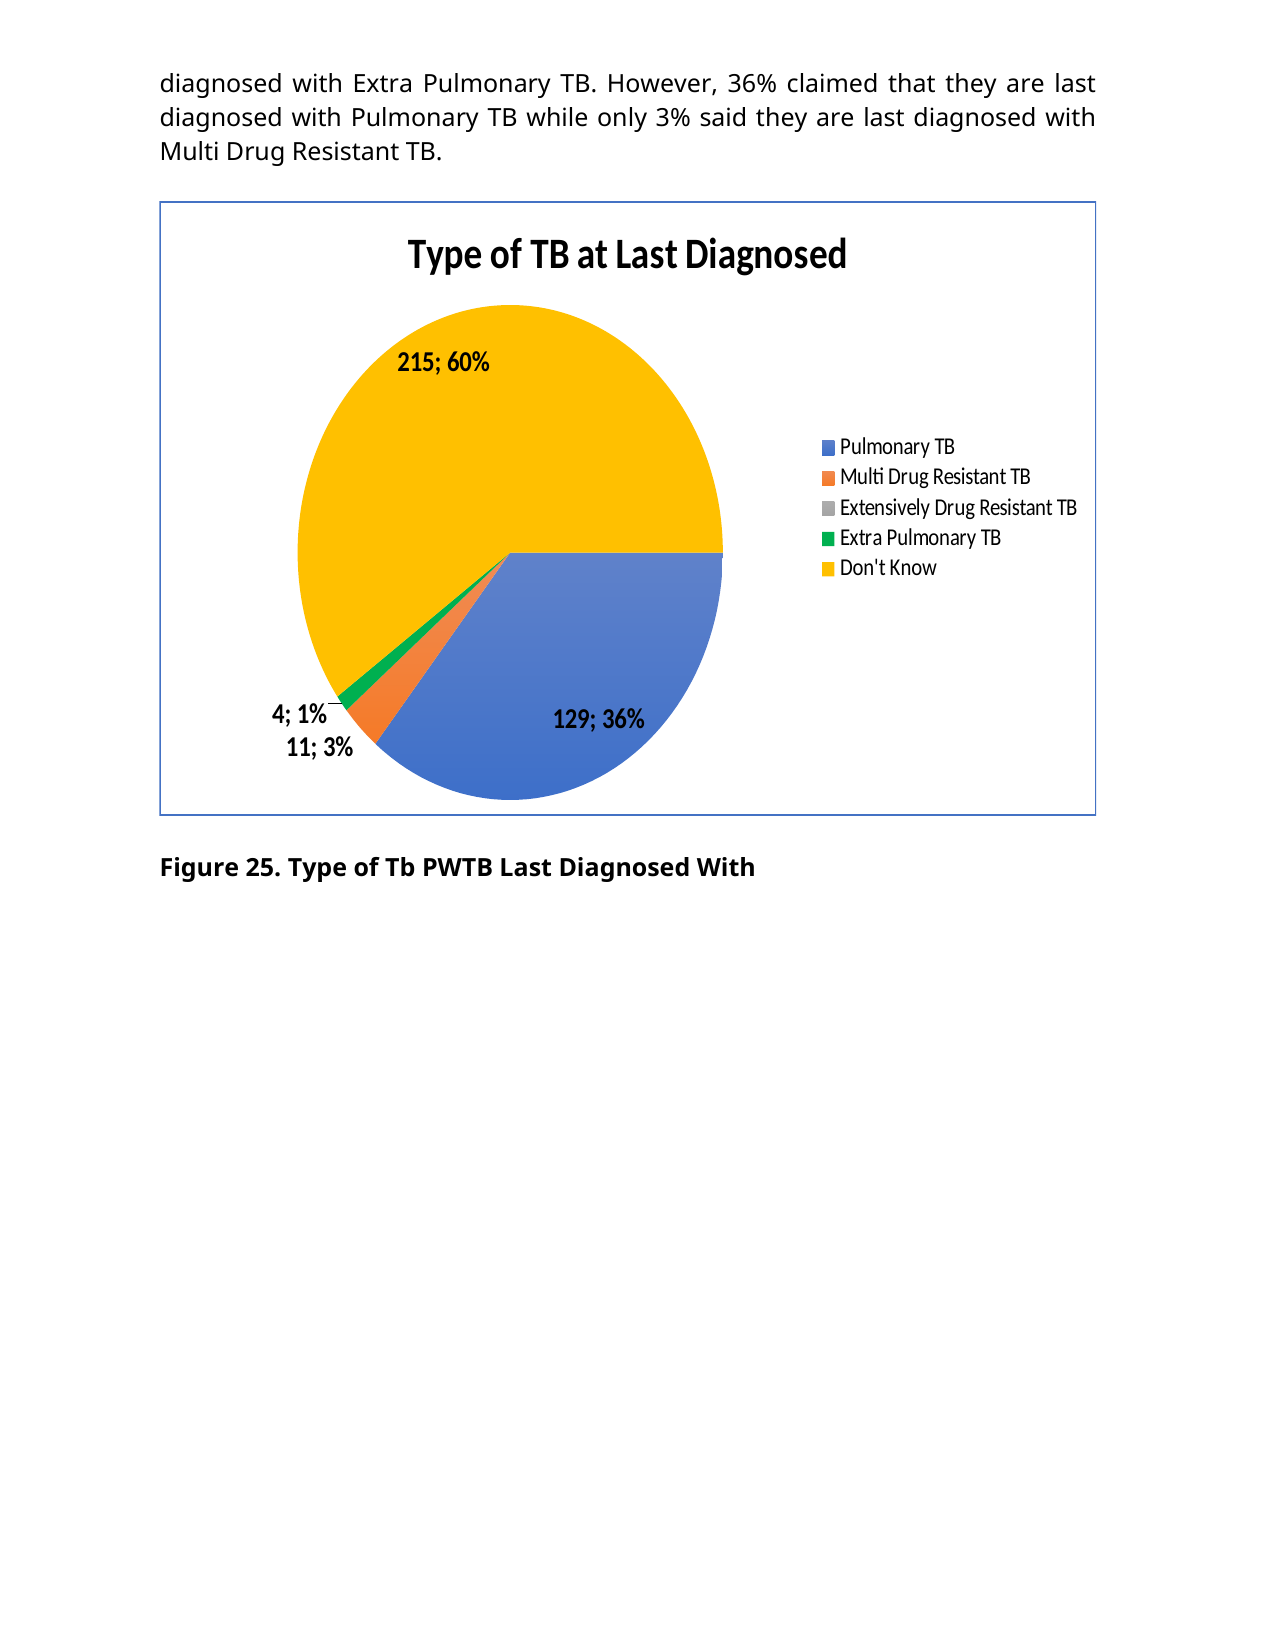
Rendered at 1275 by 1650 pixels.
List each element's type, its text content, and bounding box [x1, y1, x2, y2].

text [159, 66, 1097, 168]
text Figure 25. Type of Tb PWTB Last Diagnosed With [159, 849, 1097, 883]
